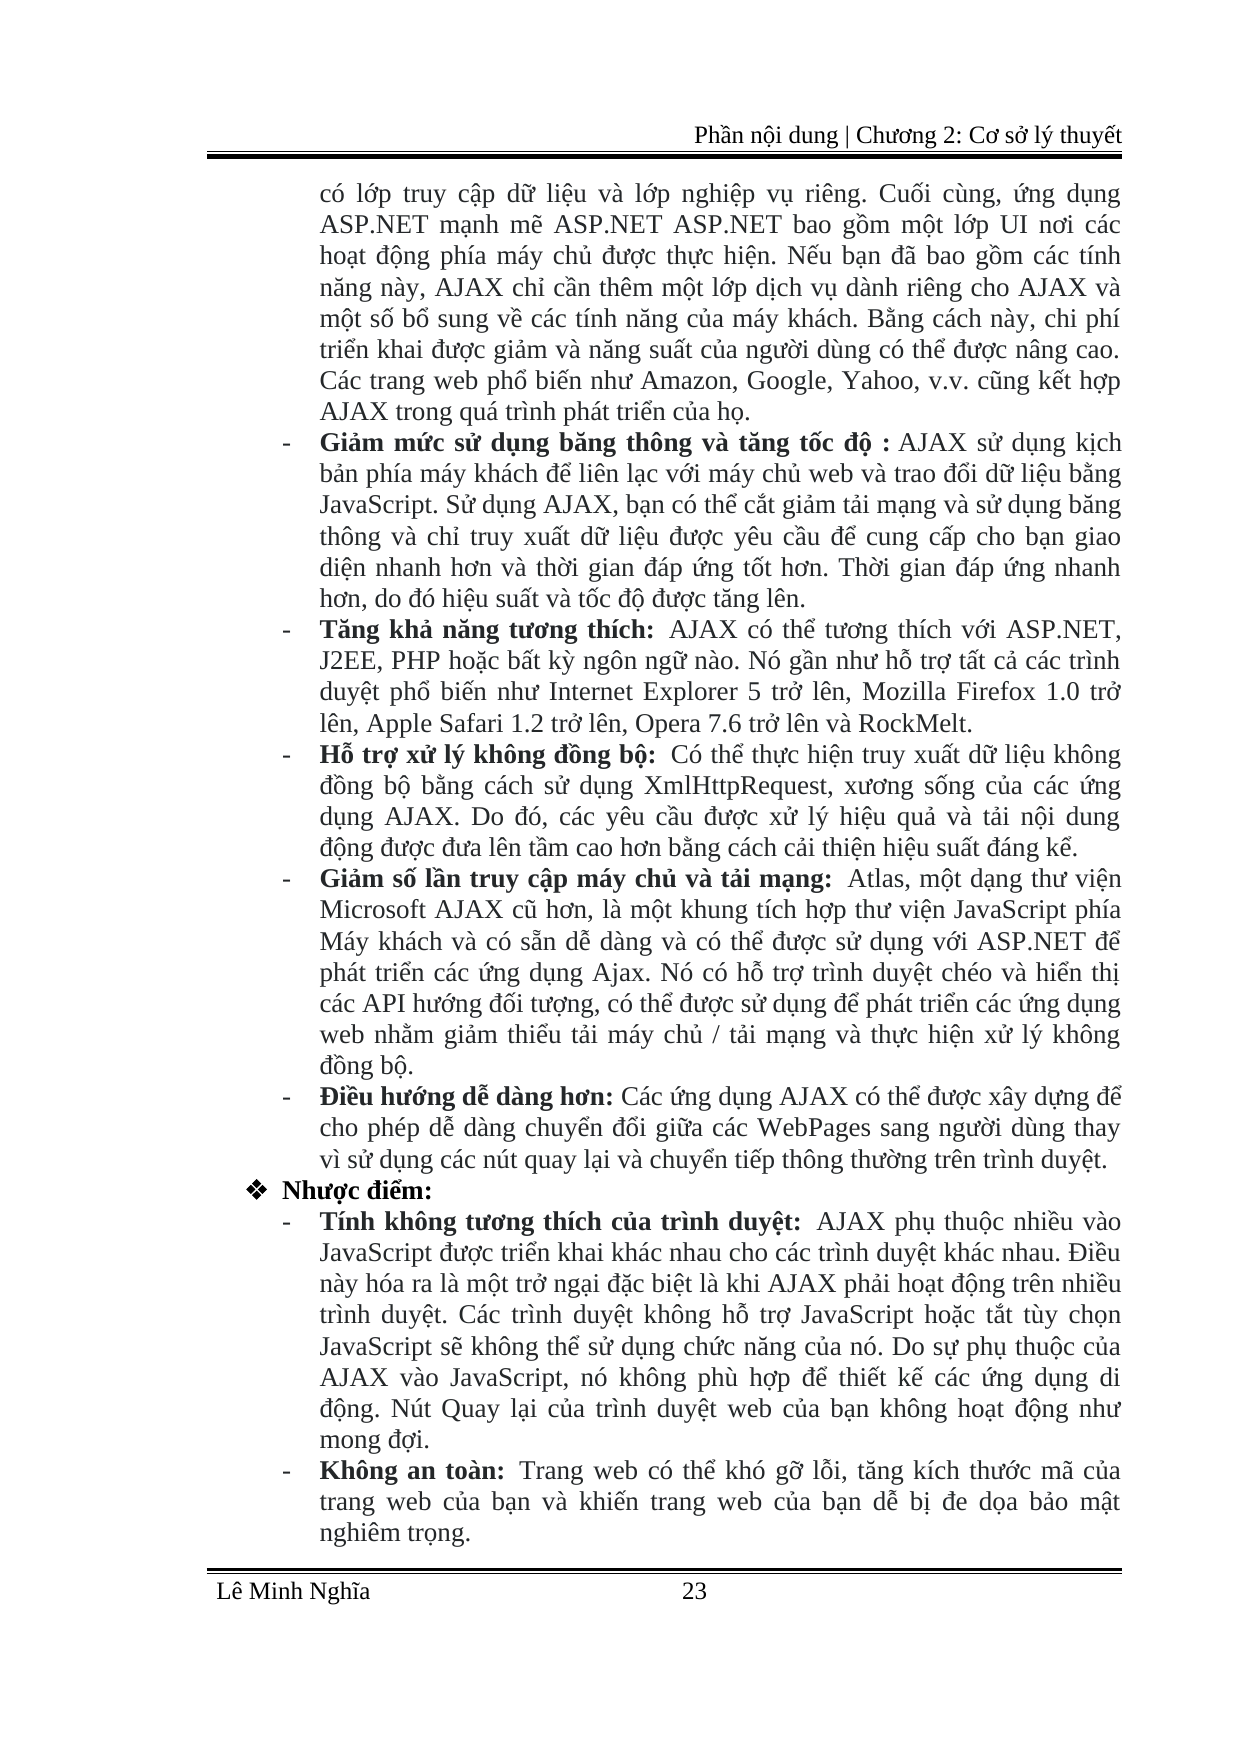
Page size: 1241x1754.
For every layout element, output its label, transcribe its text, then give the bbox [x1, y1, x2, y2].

list Hỗ trợ xử lý không đồng bộ: Có thể thực hiện truy xuất dữ liệu không đồng bộ bằng cách sử dụng XmlHttpRequest, xương sống của các ứng dụng AJAX. Do đó, các yêu cầu được xử lý hiệu quả và tải nội dung động được đưa lên tầm cao hơn bằng cách cải thiện hiệu suất đáng kể. [282, 738, 1122, 862]
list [282, 177, 1122, 426]
list Không an toàn: Trang web có thể khó gỡ lỗi, tăng kích thước mã của trang web của bạn và khiến trang web của bạn dễ bị đe dọa bảo mật nghiêm trọng. [282, 1454, 1122, 1548]
list Giảm mức sử dụng băng thông và tăng tốc độ : AJAX sử dụng kịch bản phía máy khách để liên lạc với máy chủ web và trao đổi dữ liệu bằng JavaScript. Sử dụng AJAX, bạn có thể cắt giảm tải mạng và sử dụng băng thông và chỉ truy xuất dữ liệu được yêu cầu để cung cấp cho bạn giao diện nhanh hơn và thời gian đáp ứng tốt hơn. Thời gian đáp ứng nhanh hơn, do đó hiệu suất và tốc độ được tăng lên. [282, 426, 1122, 613]
list Tính không tương thích của trình duyệt: AJAX phụ thuộc nhiều vào JavaScript được triển khai khác nhau cho các trình duyệt khác nhau. Điều này hóa ra là một trở ngại đặc biệt là khi AJAX phải hoạt động trên nhiều trình duyệt. Các trình duyệt không hỗ trợ JavaScript hoặc tắt tùy chọn JavaScript sẽ không thể sử dụng chức năng của nó. Do sự phụ thuộc của AJAX vào JavaScript, nó không phù hợp để thiết kế các ứng dụng di động. Nút Quay lại của trình duyệt web của bạn không hoạt động như mong đợi. [282, 1205, 1122, 1454]
list Giảm số lần truy cập máy chủ và tải mạng: Atlas, một dạng thư viện Microsoft AJAX cũ hơn, là một khung tích hợp thư viện JavaScript phía Máy khách và có sẵn dễ dàng và có thể được sử dụng với ASP.NET để phát triển các ứng dụng Ajax. Nó có hỗ trợ trình duyệt chéo và hiển thị các API hướng đối tượng, có thể được sử dụng để phát triển các ứng dụng web nhằm giảm thiểu tải máy chủ / tải mạng và thực hiện xử lý không đồng bộ. [282, 862, 1122, 1080]
list Điều hướng dễ dàng hơn: Các ứng dụng AJAX có thể được xây dựng để cho phép dễ dàng chuyển đổi giữa các WebPages sang người dùng thay vì sử dụng các nút quay lại và chuyển tiếp thông thường trên trình duyệt. [282, 1080, 1122, 1174]
list Tăng khả năng tương thích: AJAX có thể tương thích với ASP.NET, J2EE, PHP hoặc bất kỳ ngôn ngữ nào. Nó gần như hỗ trợ tất cả các trình duyệt phổ biến như Internet Explorer 5 trở lên, Mozilla Firefox 1.0 trở lên, Apple Safari 1.2 trở lên, Opera 7.6 trở lên và RockMelt. [282, 613, 1122, 738]
list Nhược điểm: [244, 1174, 1122, 1205]
